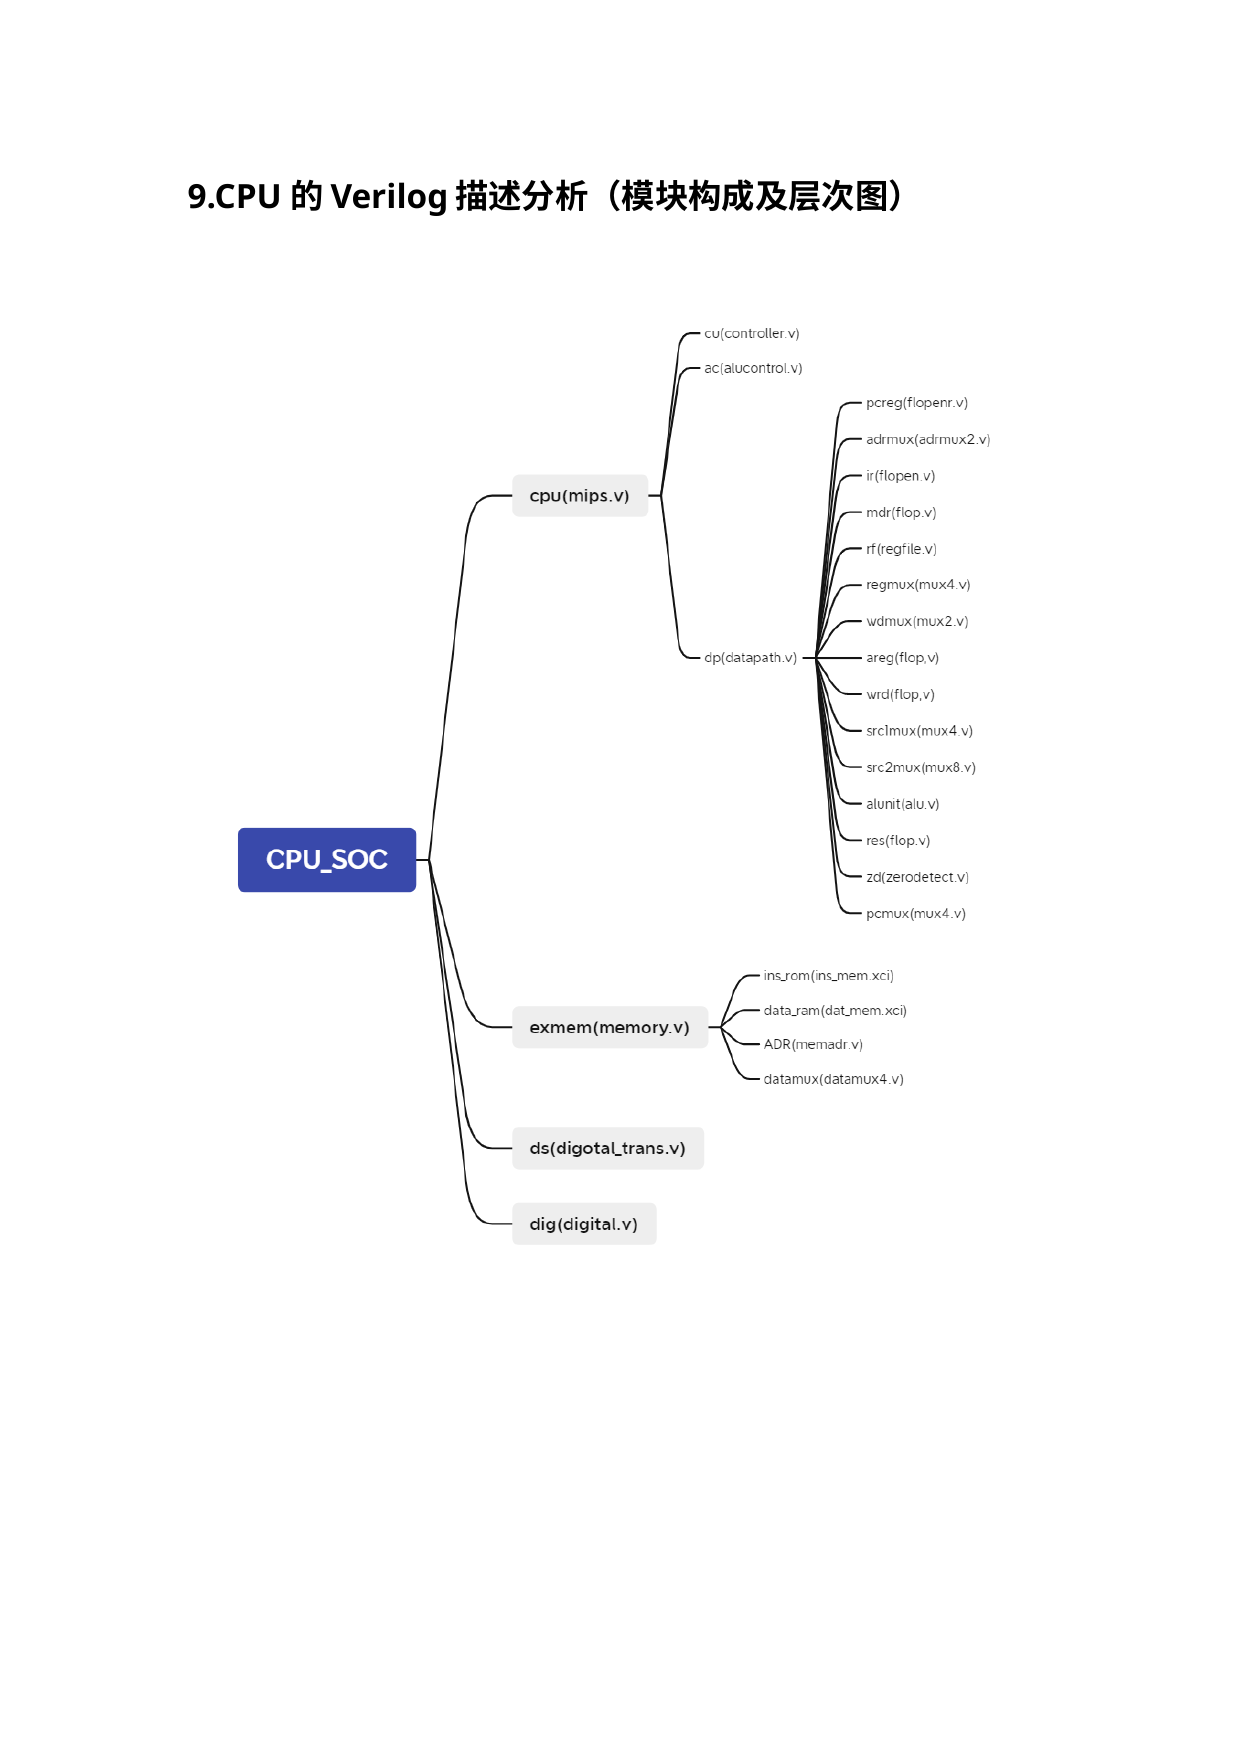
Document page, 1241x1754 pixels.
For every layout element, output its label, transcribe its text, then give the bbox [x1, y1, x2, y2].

subtitle 9.CPU 的Verilog描述分析（模块构成及层次图） [187, 162, 1053, 227]
picture [187, 289, 1053, 1266]
